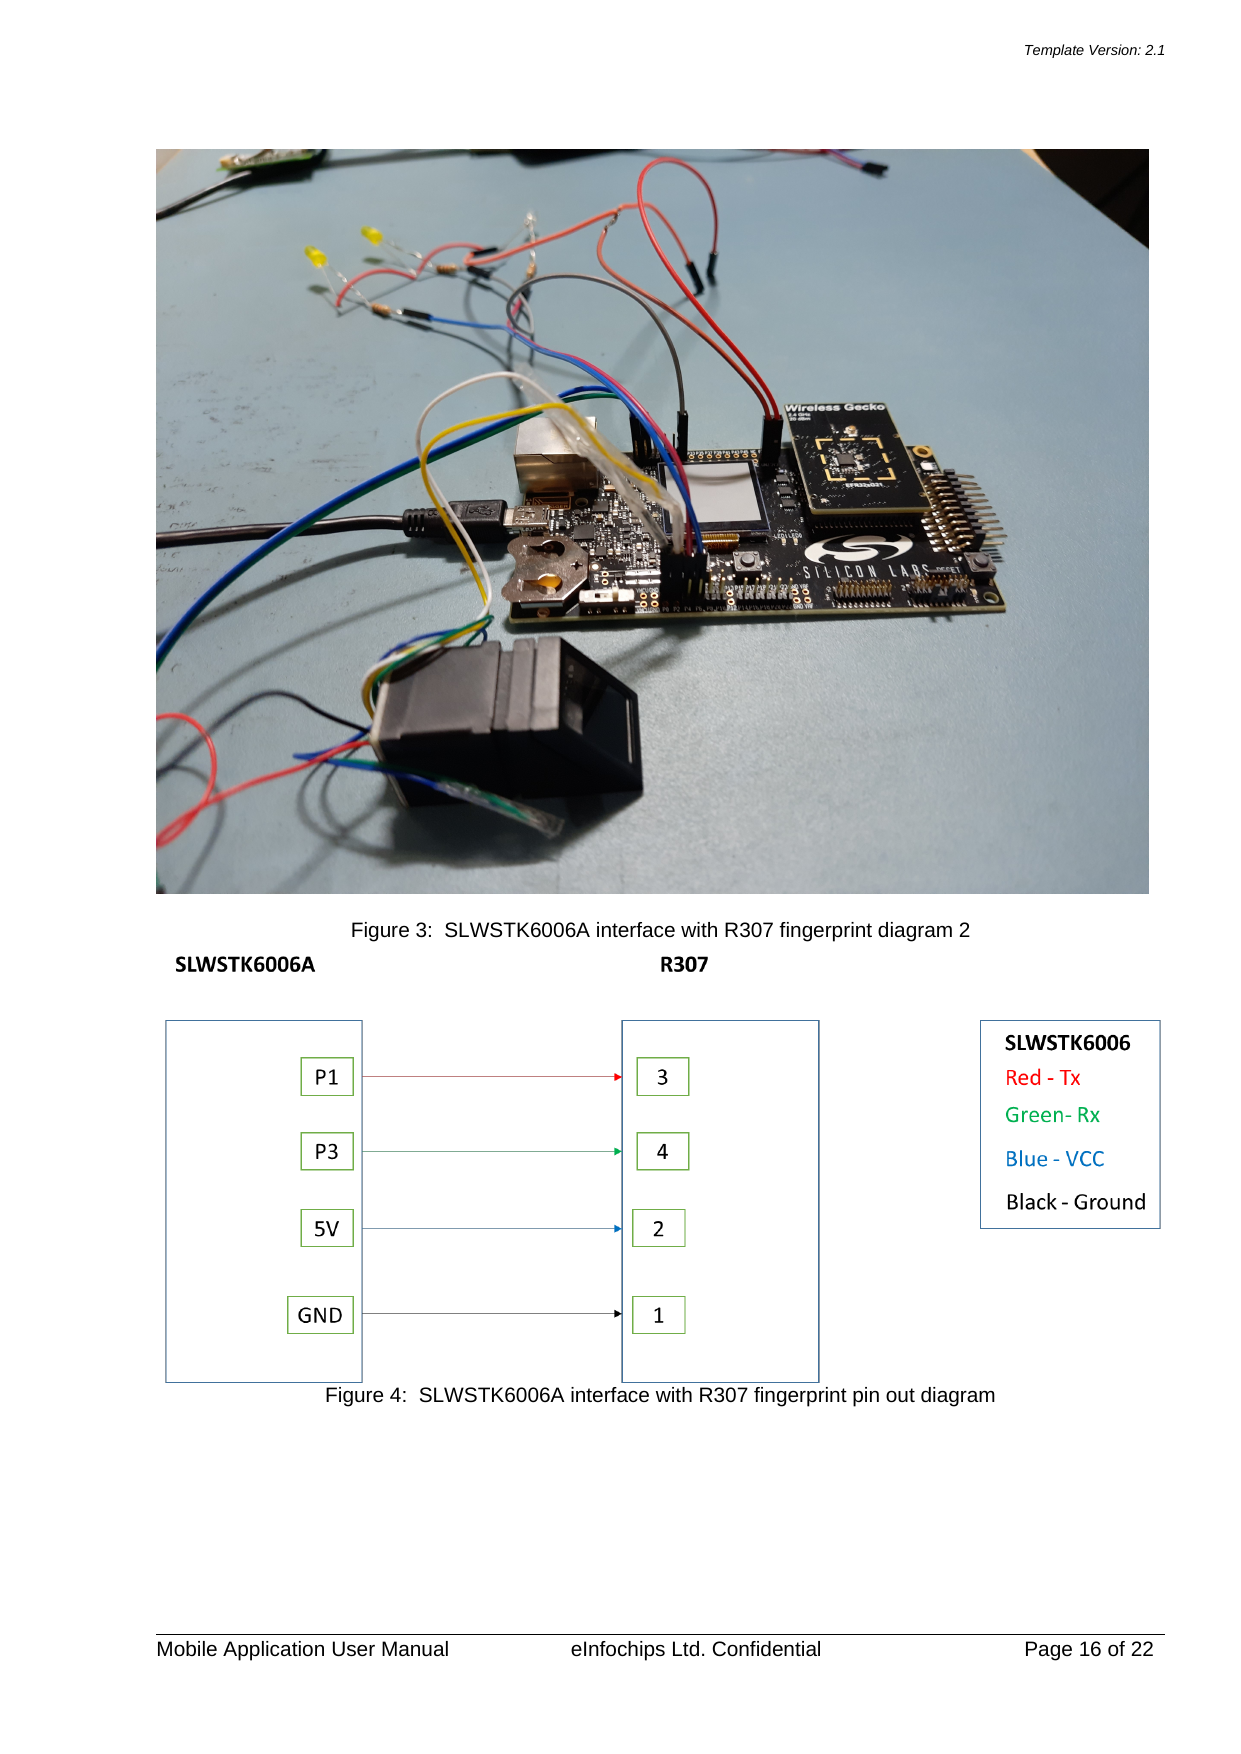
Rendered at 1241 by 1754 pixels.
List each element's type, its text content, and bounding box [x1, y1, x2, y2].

text Figure 3: SLWSTK6006A interface with R307 fingerprint diagram 2 [156, 918, 1165, 942]
text Figure 4: SLWSTK6006A interface with R307 fingerprint pin out diagram [156, 1382, 1165, 1406]
picture [160, 941, 1161, 1383]
picture [156, 149, 1149, 894]
